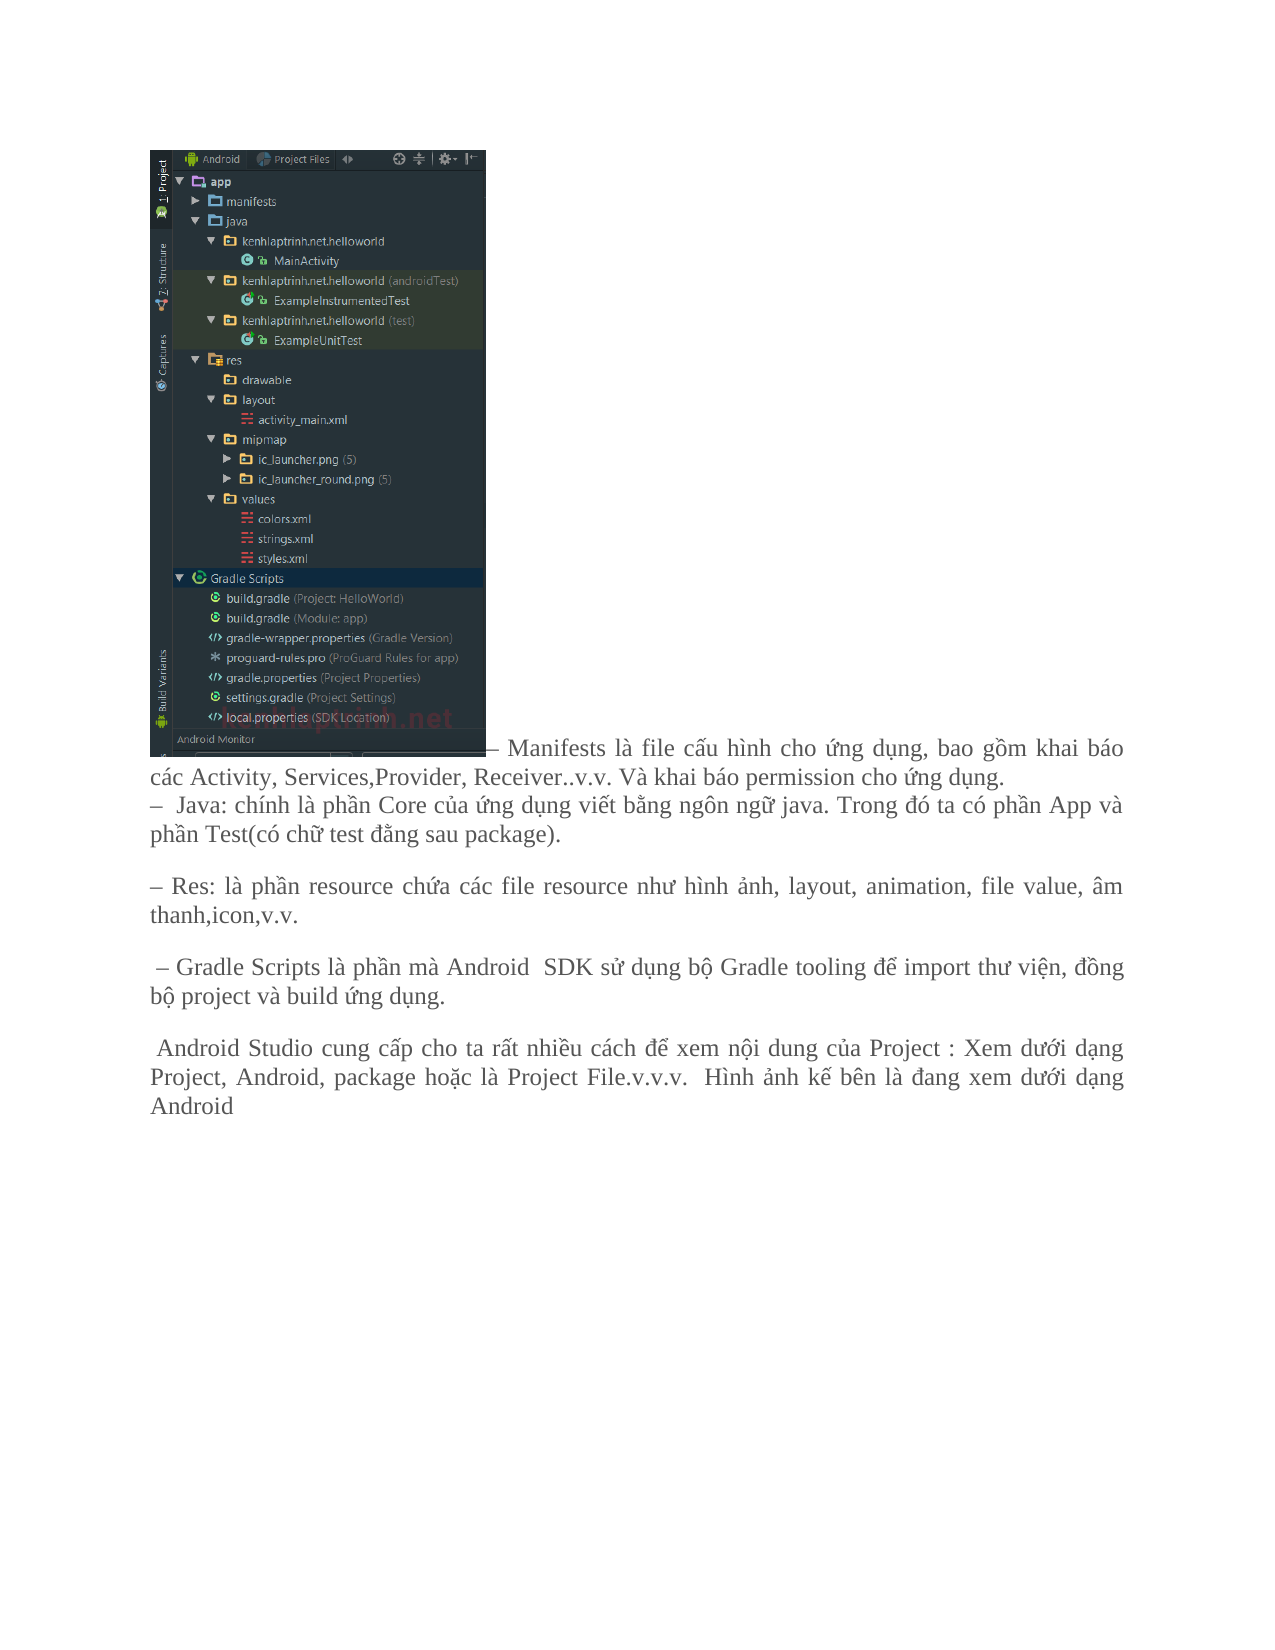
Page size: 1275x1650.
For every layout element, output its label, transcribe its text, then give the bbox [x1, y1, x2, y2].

text Android Studio cung cấp cho ta rất nhiều cách để xem nội dung của Project : Xem dưới dạng Project, Android, package hoặc là Project File.v.v.v. Hình ảnh kế bên là đang xem dưới dạng Android [150, 1033, 1125, 1119]
text – Java: chính là phần Core của ứng dụng viết bằng ngôn ngữ java. Trong đó ta có phần App và phần Test(có chữ test đằng sau package). [150, 790, 1125, 848]
text – Res: là phần resource chứa các file resource như hình ảnh, layout, animation, file value, âm thanh,icon,v.v. [150, 871, 1125, 929]
picture [150, 150, 486, 757]
text – Gradle Scripts là phần mà Android SDK sử dụng bộ Gradle tooling để import thư viện, đồng bộ project và build ứng dụng. [150, 952, 1125, 1010]
